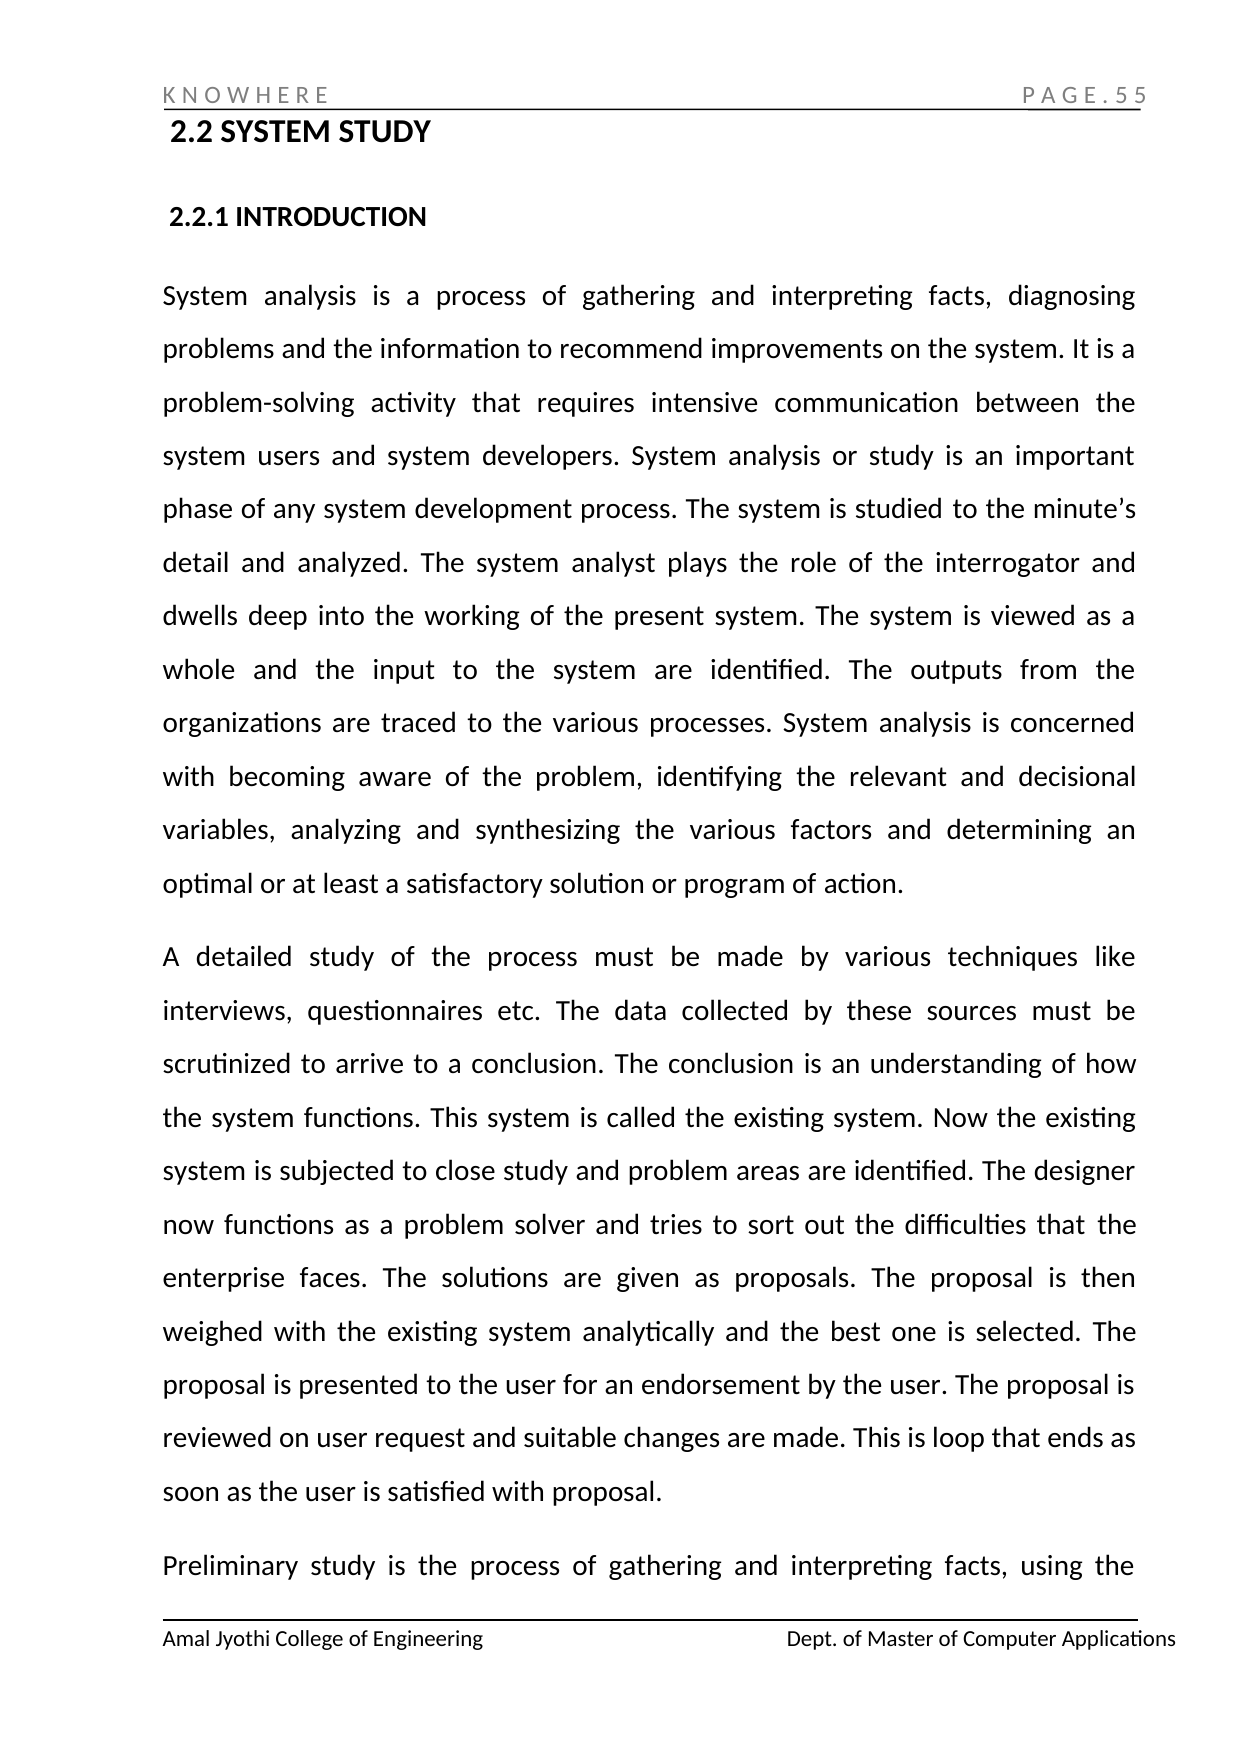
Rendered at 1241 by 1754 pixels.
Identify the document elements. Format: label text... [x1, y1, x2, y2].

text System analysis is a process of gathering and interpreting facts, diagnosing problems and the information to recommend improvements on the system. It is a problem-solving activity that requires intensive communication between the system users and system developers. System analysis or study is an important phase of any system development process. The system is studied to the minute’s detail and analyzed. The system analyst plays the role of the interrogator and dwells deep into the working of the present system. The system is viewed as a whole and the input to the system are identified. The outputs from the organizations are traced to the various processes. System analysis is concerned with becoming aware of the problem, identifying the relevant and decisional variables, analyzing and synthesizing the various factors and determining an optimal or at least a satisfactory solution or program of action. [162, 277, 1137, 900]
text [162, 1547, 1137, 1583]
subtitle 2.2.1 INTRODUCTION [162, 198, 1137, 234]
text A detailed study of the process must be made by various techniques like interviews, questionnaires etc. The data collected by these sources must be scrutinized to arrive to a conclusion. The conclusion is an understanding of how the system functions. This system is called the existing system. Now the existing system is subjected to close study and problem areas are identified. The designer now functions as a problem solver and tries to sort out the difficulties that the enterprise faces. The solutions are given as proposals. The proposal is then weighed with the existing system analytically and the best one is selected. The proposal is presented to the user for an endorsement by the user. The proposal is reviewed on user request and suitable changes are made. This is loop that ends as soon as the user is satisfied with proposal. [162, 938, 1137, 1508]
subtitle 2.2 SYSTEM STUDY [162, 110, 1137, 151]
